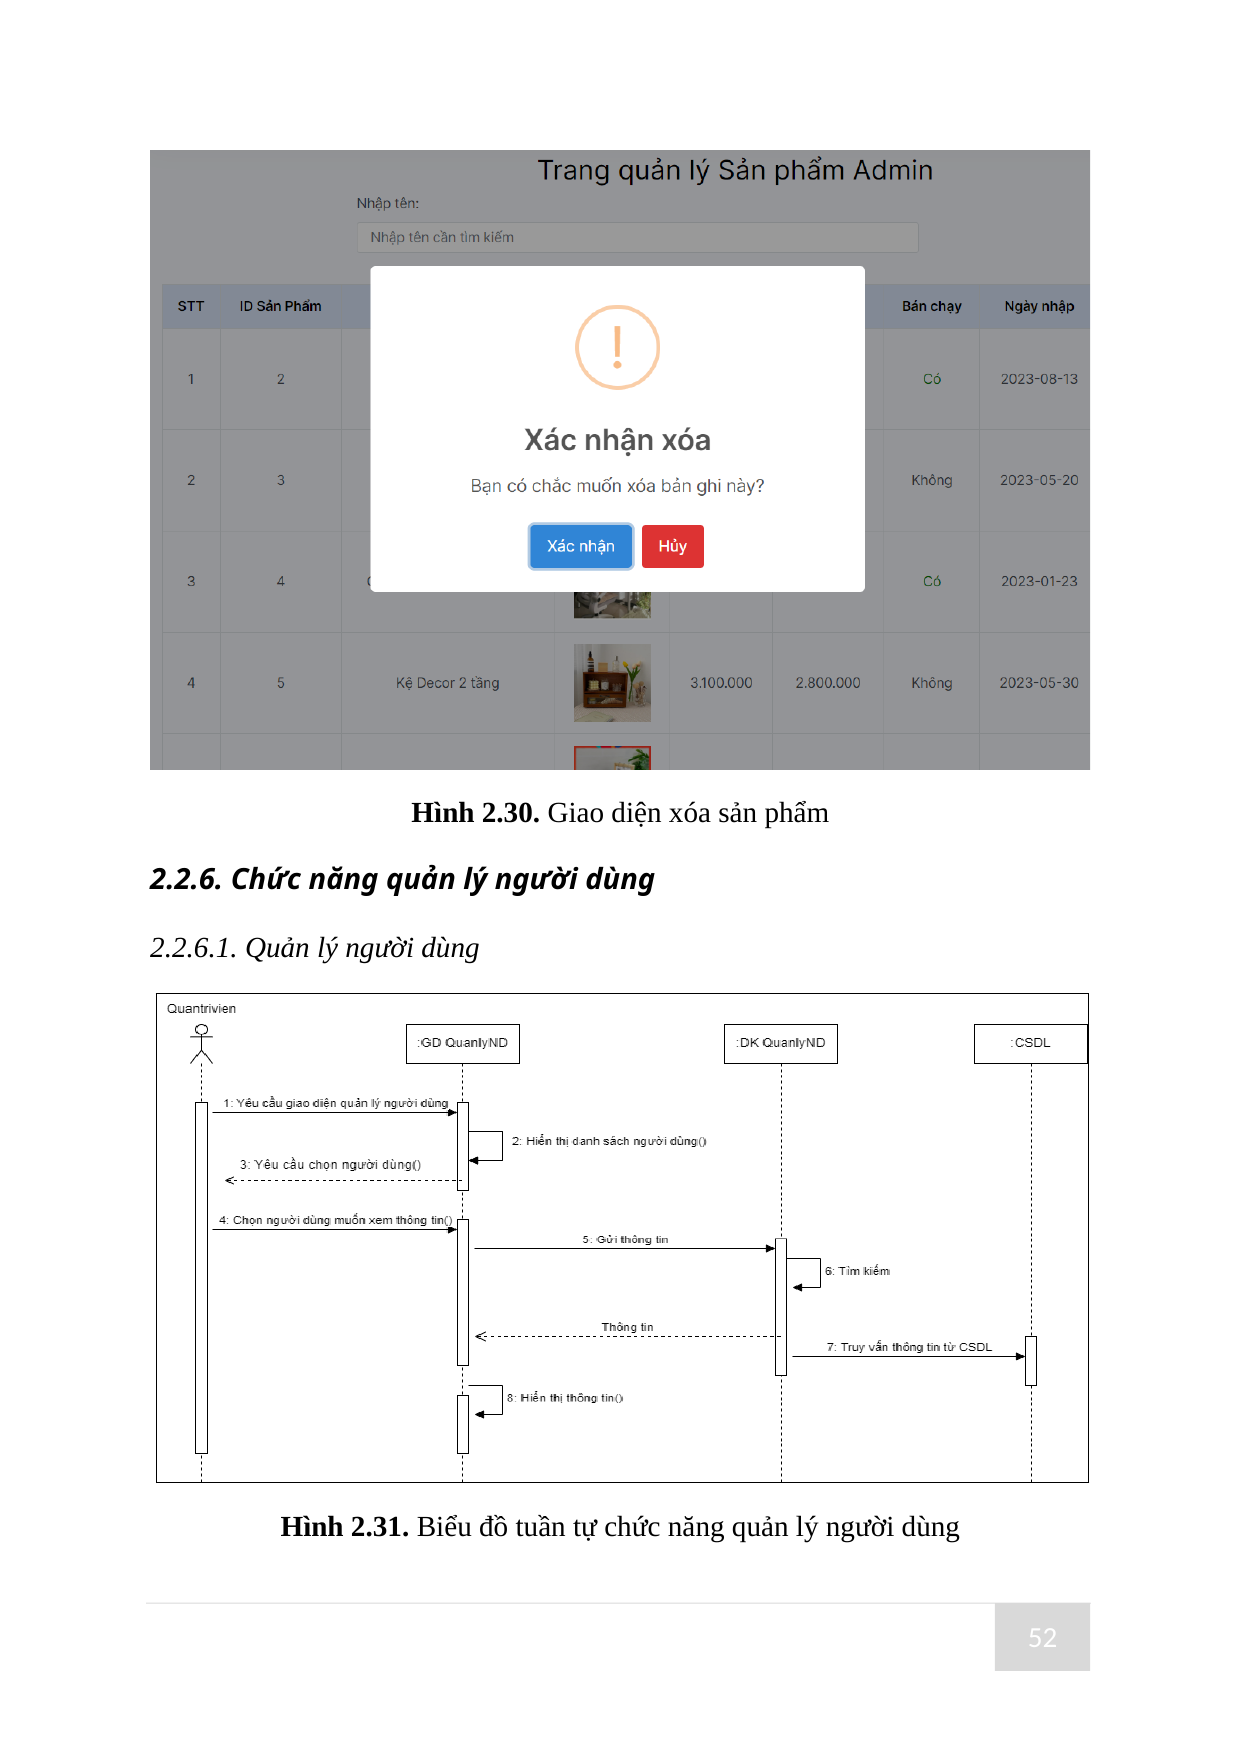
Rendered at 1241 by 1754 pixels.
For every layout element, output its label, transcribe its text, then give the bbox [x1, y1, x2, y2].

picture [157, 994, 1088, 1482]
text Hình 2.30. Giao diện xóa sản phẩm [150, 796, 1090, 829]
text 2.2.6.1. Quản lý người dùng [150, 930, 1090, 964]
picture [150, 150, 1091, 770]
text Hình 2.31. Biểu đồ tuần tự chức năng quản lý người dùng [150, 1509, 1090, 1543]
subtitle 2.2.6. Chức năng quản lý người dùng [150, 858, 1090, 898]
